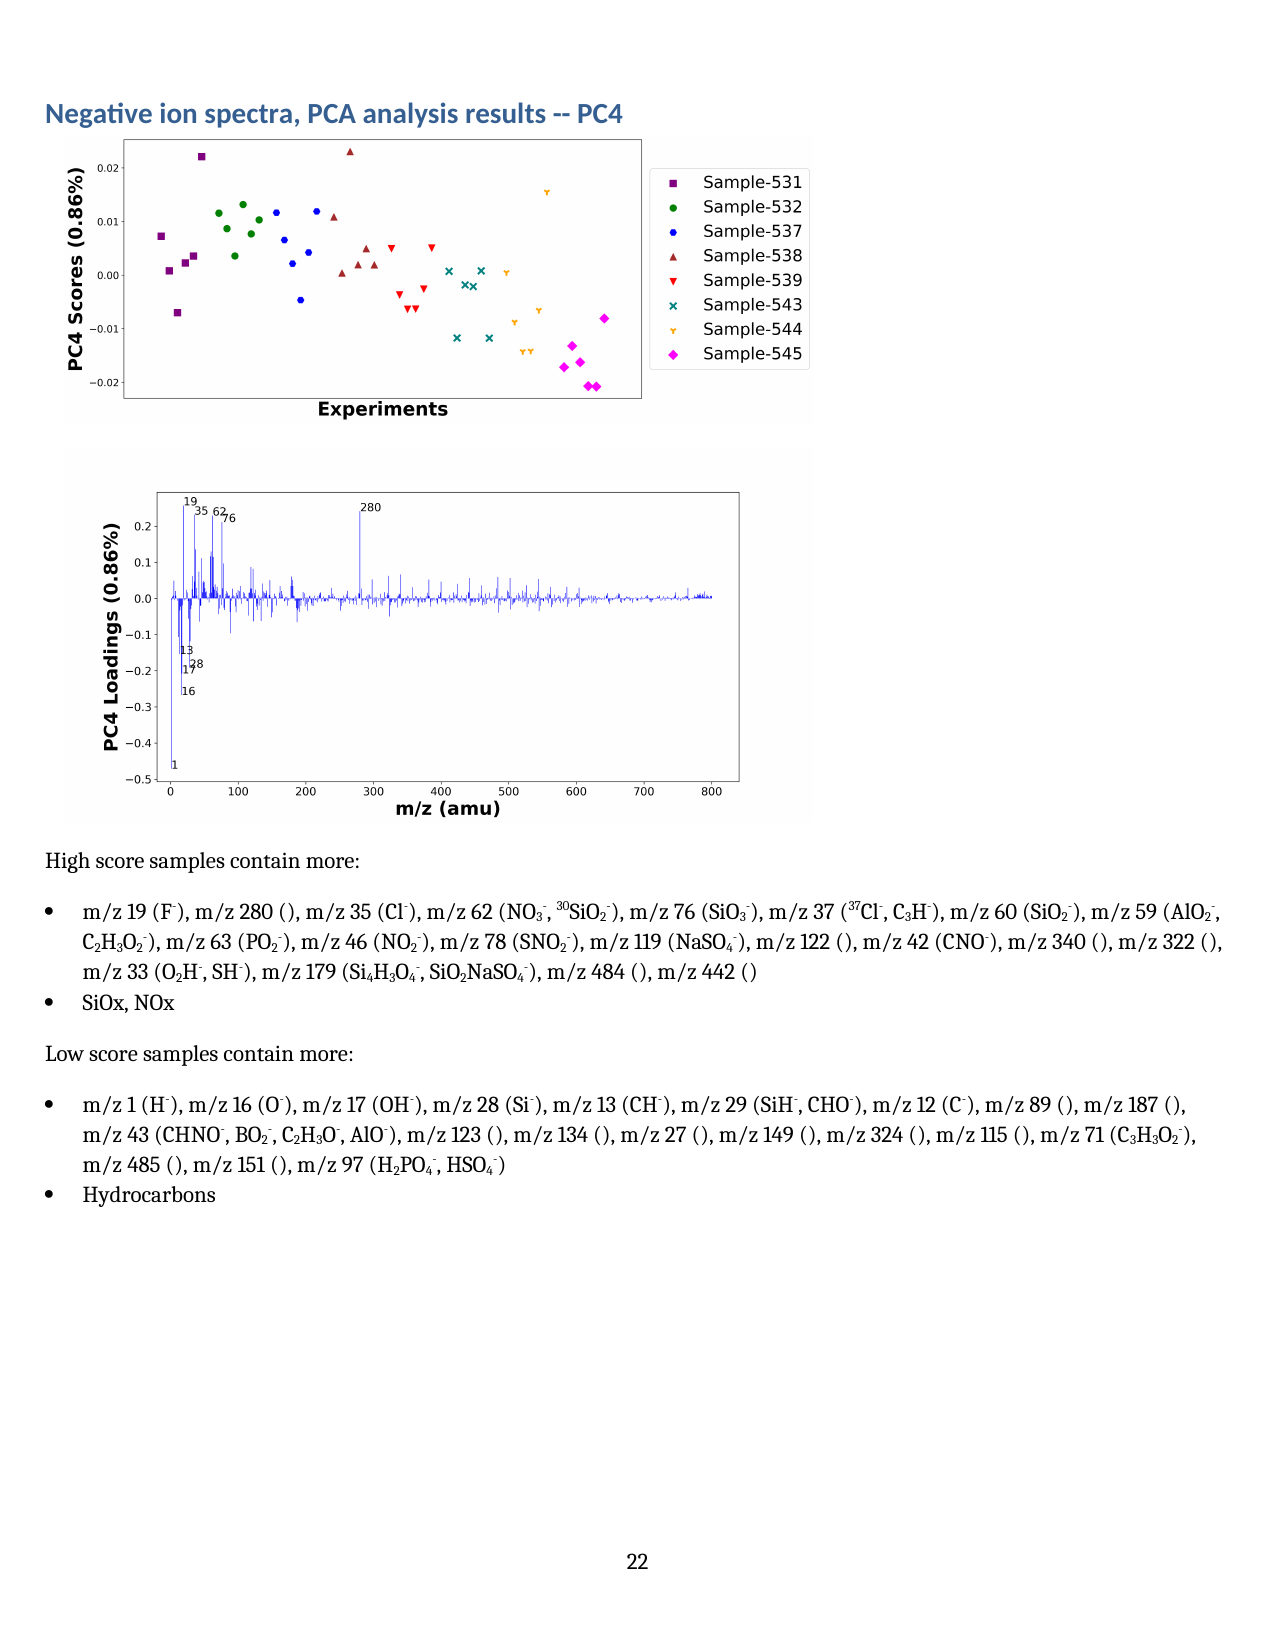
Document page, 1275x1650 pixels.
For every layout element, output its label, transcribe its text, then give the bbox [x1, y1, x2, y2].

text Low score samples contain more: [45, 1040, 1230, 1067]
picture [63, 447, 814, 823]
list SiOx, NOx [45, 989, 1230, 1016]
list m/z 19 (F-), m/z 280 (), m/z 35 (Cl-), m/z 62 (NO3-, 30SiO2-), m/z 76 (SiO3-), m/z 37 (37Cl-, C3H-), m/z 60 (SiO2-), m/z 59 (AlO2-, C2H3O2-), m/z 63 (PO2-), m/z 46 (NO2-), m/z 78 (SNO2-), m/z 119 (NaSO4-), m/z 122 (), m/z 42 (CNO-), m/z 340 (), m/z 322 (), m/z 33 (O2H-, SH-), m/z 179 (Si4H3O4-, SiO2NaSO4-), m/z 484 (), m/z 442 () [45, 899, 1230, 985]
text High score samples contain more: [45, 848, 1230, 874]
list Hydrocarbons [45, 1182, 1230, 1208]
subtitle Negative ion spectra, PCA analysis results -- PC4 [45, 95, 1230, 131]
picture [63, 136, 814, 424]
list m/z 1 (H-), m/z 16 (O-), m/z 17 (OH-), m/z 28 (Si-), m/z 13 (CH-), m/z 29 (SiH-, CHO-), m/z 12 (C-), m/z 89 (), m/z 187 (), m/z 43 (CHNO-, BO2-, C2H3O-, AlO-), m/z 123 (), m/z 134 (), m/z 27 (), m/z 149 (), m/z 324 (), m/z 115 (), m/z 71 (C3H3O2-), m/z 485 (), m/z 151 (), m/z 97 (H2PO4-, HSO4-) [45, 1091, 1230, 1178]
